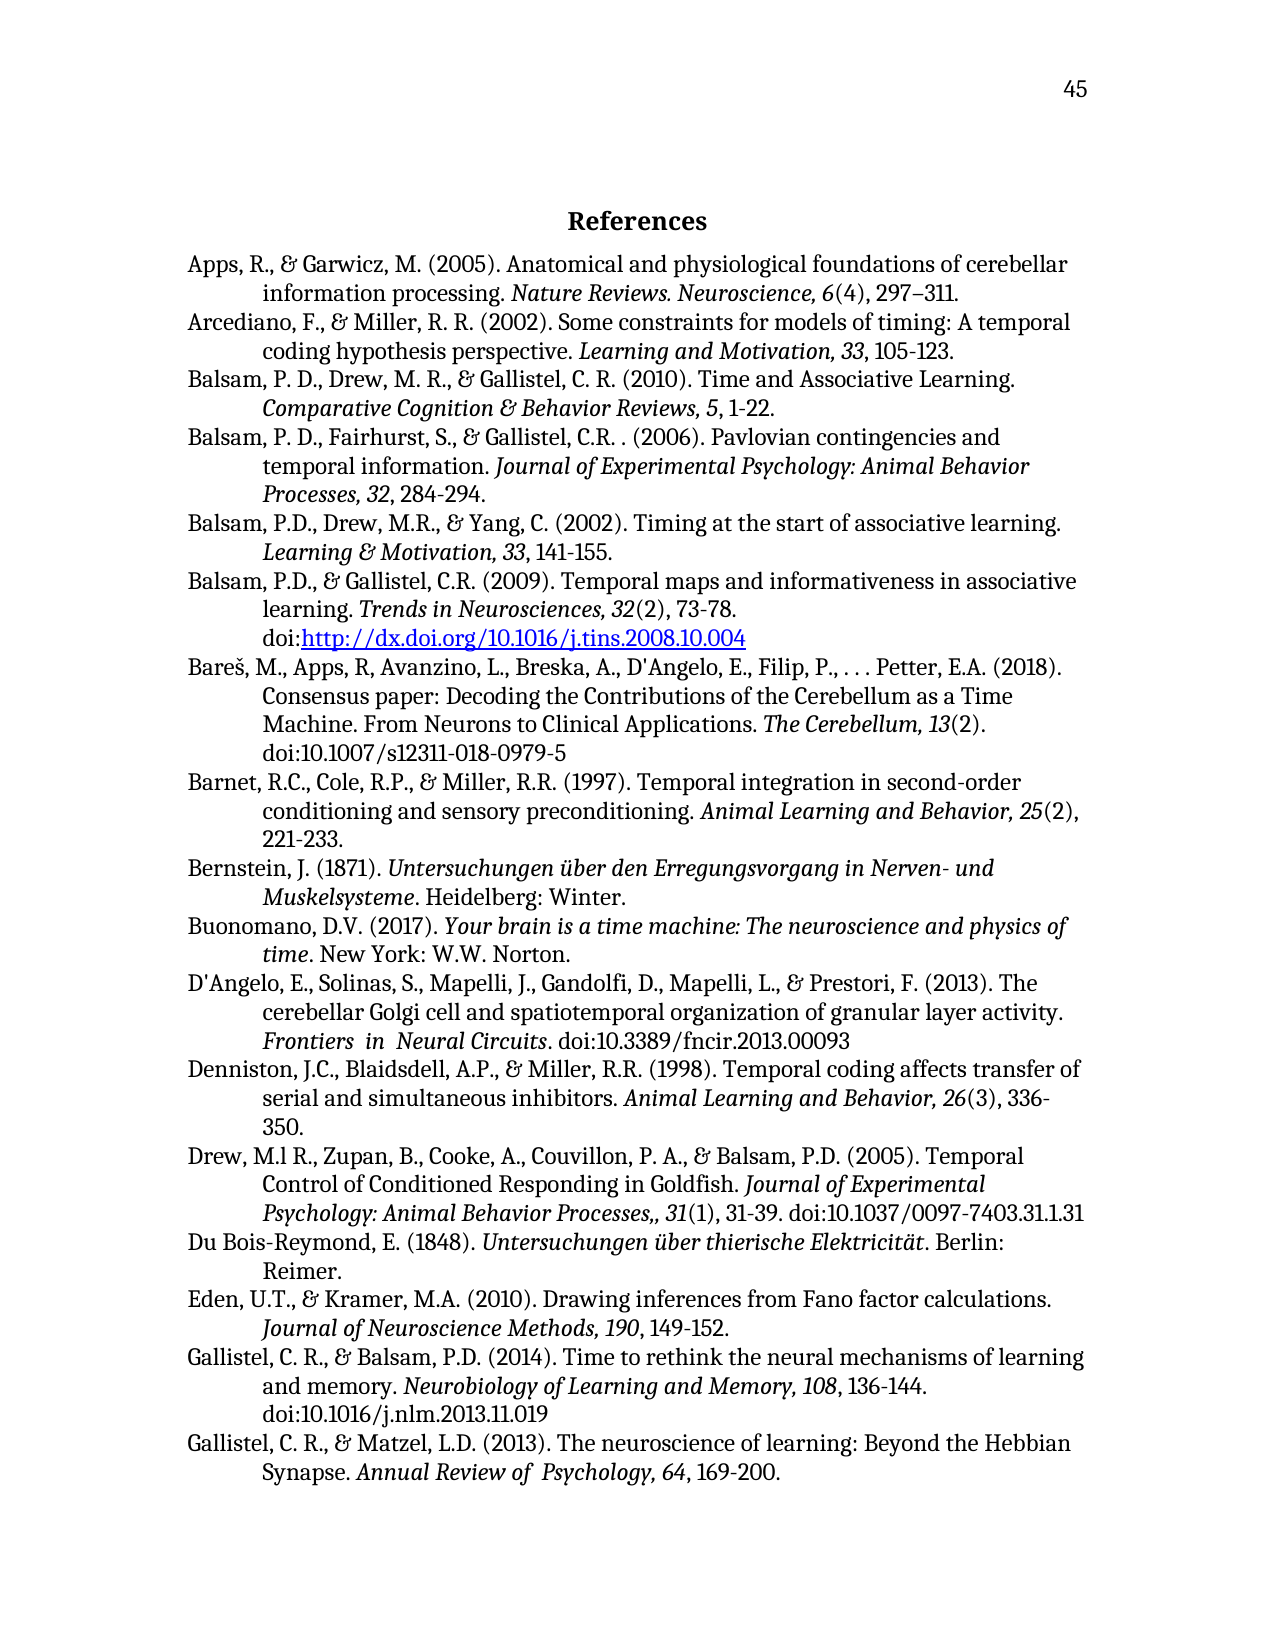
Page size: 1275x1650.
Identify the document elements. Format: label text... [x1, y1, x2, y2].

text Barnet, R.C., Cole, R.P., & Miller, R.R. (1997). Temporal integration in second-order conditioning and sensory preconditioning. Animal Learning and Behavior, 25(2), 221-233. [187, 768, 1087, 854]
text D'Angelo, E., Solinas, S., Mapelli, J., Gandolfi, D., Mapelli, L., & Prestori, F. (2013). The cerebellar Golgi cell and spatiotemporal organization of granular layer activity. Frontiers in Neural Circuits. doi:10.3389/fncir.2013.00093 [187, 969, 1087, 1055]
text Arcediano, F., & Miller, R. R. (2002). Some constraints for models of timing: A temporal coding hypothesis perspective. Learning and Motivation, 33, 105-123. [187, 308, 1087, 365]
text Balsam, P.D., Drew, M.R., & Yang, C. (2002). Timing at the start of associative learning. Learning & Motivation, 33, 141-155. [187, 509, 1087, 567]
text Balsam, P.D., & Gallistel, C.R. (2009). Temporal maps and informativeness in associative learning. Trends in Neurosciences, 32(2), 73-78. doi:http://dx.doi.org/10.1016/j.tins.2008.10.004 [187, 567, 1087, 653]
text Bareš, M., Apps, R, Avanzino, L., Breska, A., D'Angelo, E., Filip, P., . . . Petter, E.A. (2018). Consensus paper: Decoding the Contributions of the Cerebellum as a Time Machine. From Neurons to Clinical Applications. The Cerebellum, 13(2). doi:10.1007/s12311-018-0979-5 [187, 653, 1087, 768]
text Bernstein, J. (1871). Untersuchungen über den Erregungsvorgang in Nerven- und Muskelsysteme. Heidelberg: Winter. [187, 854, 1087, 912]
text Balsam, P. D., Drew, M. R., & Gallistel, C. R. (2010). Time and Associative Learning. Comparative Cognition & Behavior Reviews, 5, 1-22. [187, 365, 1087, 423]
text Gallistel, C. R., & Matzel, L.D. (2013). The neuroscience of learning: Beyond the Hebbian Synapse. Annual Review of Psychology, 64, 169-200. [187, 1429, 1087, 1487]
text Gallistel, C. R., & Balsam, P.D. (2014). Time to rethink the neural mechanisms of learning and memory. Neurobiology of Learning and Memory, 108, 136-144. doi:10.1016/j.nlm.2013.11.019 [187, 1343, 1087, 1429]
text Denniston, J.C., Blaidsdell, A.P., & Miller, R.R. (1998). Temporal coding affects transfer of serial and simultaneous inhibitors. Animal Learning and Behavior, 26(3), 336-350. [187, 1055, 1087, 1142]
text Drew, M.l R., Zupan, B., Cooke, A., Couvillon, P. A., & Balsam, P.D. (2005). Temporal Control of Conditioned Responding in Goldfish. Journal of Experimental Psychology: Animal Behavior Processes,, 31(1), 31-39. doi:10.1037/0097-7403.31.1.31 [187, 1142, 1087, 1228]
text References [187, 204, 1087, 238]
text Apps, R., & Garwicz, M. (2005). Anatomical and physiological foundations of cerebellar information processing. Nature Reviews. Neuroscience, 6(4), 297–311. [187, 250, 1087, 308]
text Buonomano, D.V. (2017). Your brain is a time machine: The neuroscience and physics of time. New York: W.W. Norton. [187, 912, 1087, 969]
text Du Bois-Reymond, E. (1848). Untersuchungen über thierische Elektricität. Berlin: Reimer. [187, 1228, 1087, 1285]
text Balsam, P. D., Fairhurst, S., & Gallistel, C.R. . (2006). Pavlovian contingencies and temporal information. Journal of Experimental Psychology: Animal Behavior Processes, 32, 284-294. [187, 423, 1087, 509]
text Eden, U.T., & Kramer, M.A. (2010). Drawing inferences from Fano factor calculations. Journal of Neuroscience Methods, 190, 149-152. [187, 1285, 1087, 1343]
